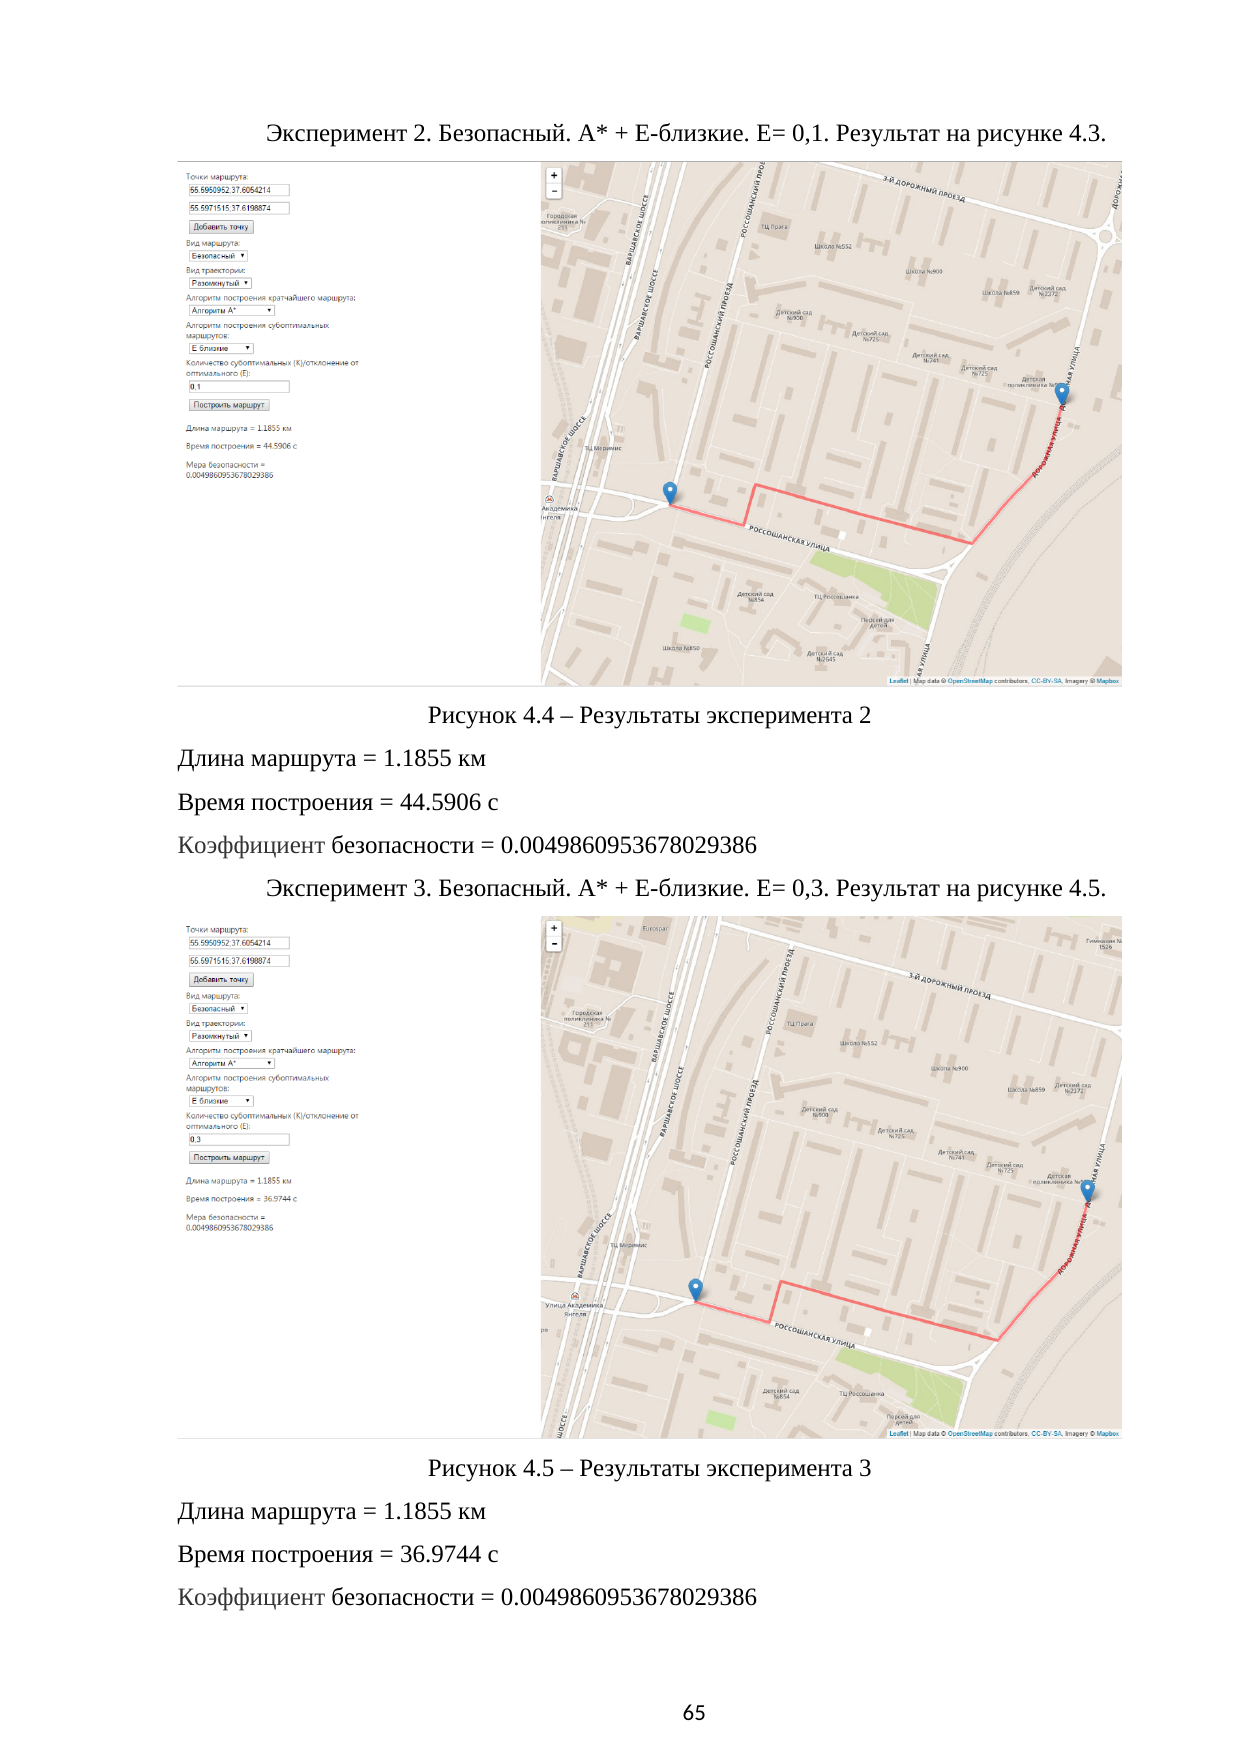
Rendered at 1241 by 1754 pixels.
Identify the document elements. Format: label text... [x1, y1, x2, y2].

picture [177, 161, 1123, 687]
picture [177, 916, 1123, 1439]
text Время построения = 36.9744 с [177, 1539, 1122, 1568]
text Время построения = 44.5906 с [177, 787, 1122, 815]
text Длина маршрута = 1.1855 км [177, 1496, 1122, 1525]
text Длина маршрута = 1.1855 км [177, 743, 1122, 772]
text Рисунок 4.5 – Результаты эксперимента 3 [177, 1453, 1122, 1482]
text Эксперимент 3. Безопасный. А* + Е-близкие. E= 0,3. Результат на рисунке 4.5. [177, 873, 1122, 902]
text Коэффициент безопасности = 0.0049860953678029386 [177, 1582, 1122, 1611]
text Рисунок 4.4 – Результаты эксперимента 2 [177, 700, 1122, 729]
text Эксперимент 2. Безопасный. А* + Е-близкие. E= 0,1. Результат на рисунке 4.3. [177, 118, 1122, 147]
text Коэффициент безопасности = 0.0049860953678029386 [177, 830, 1122, 858]
